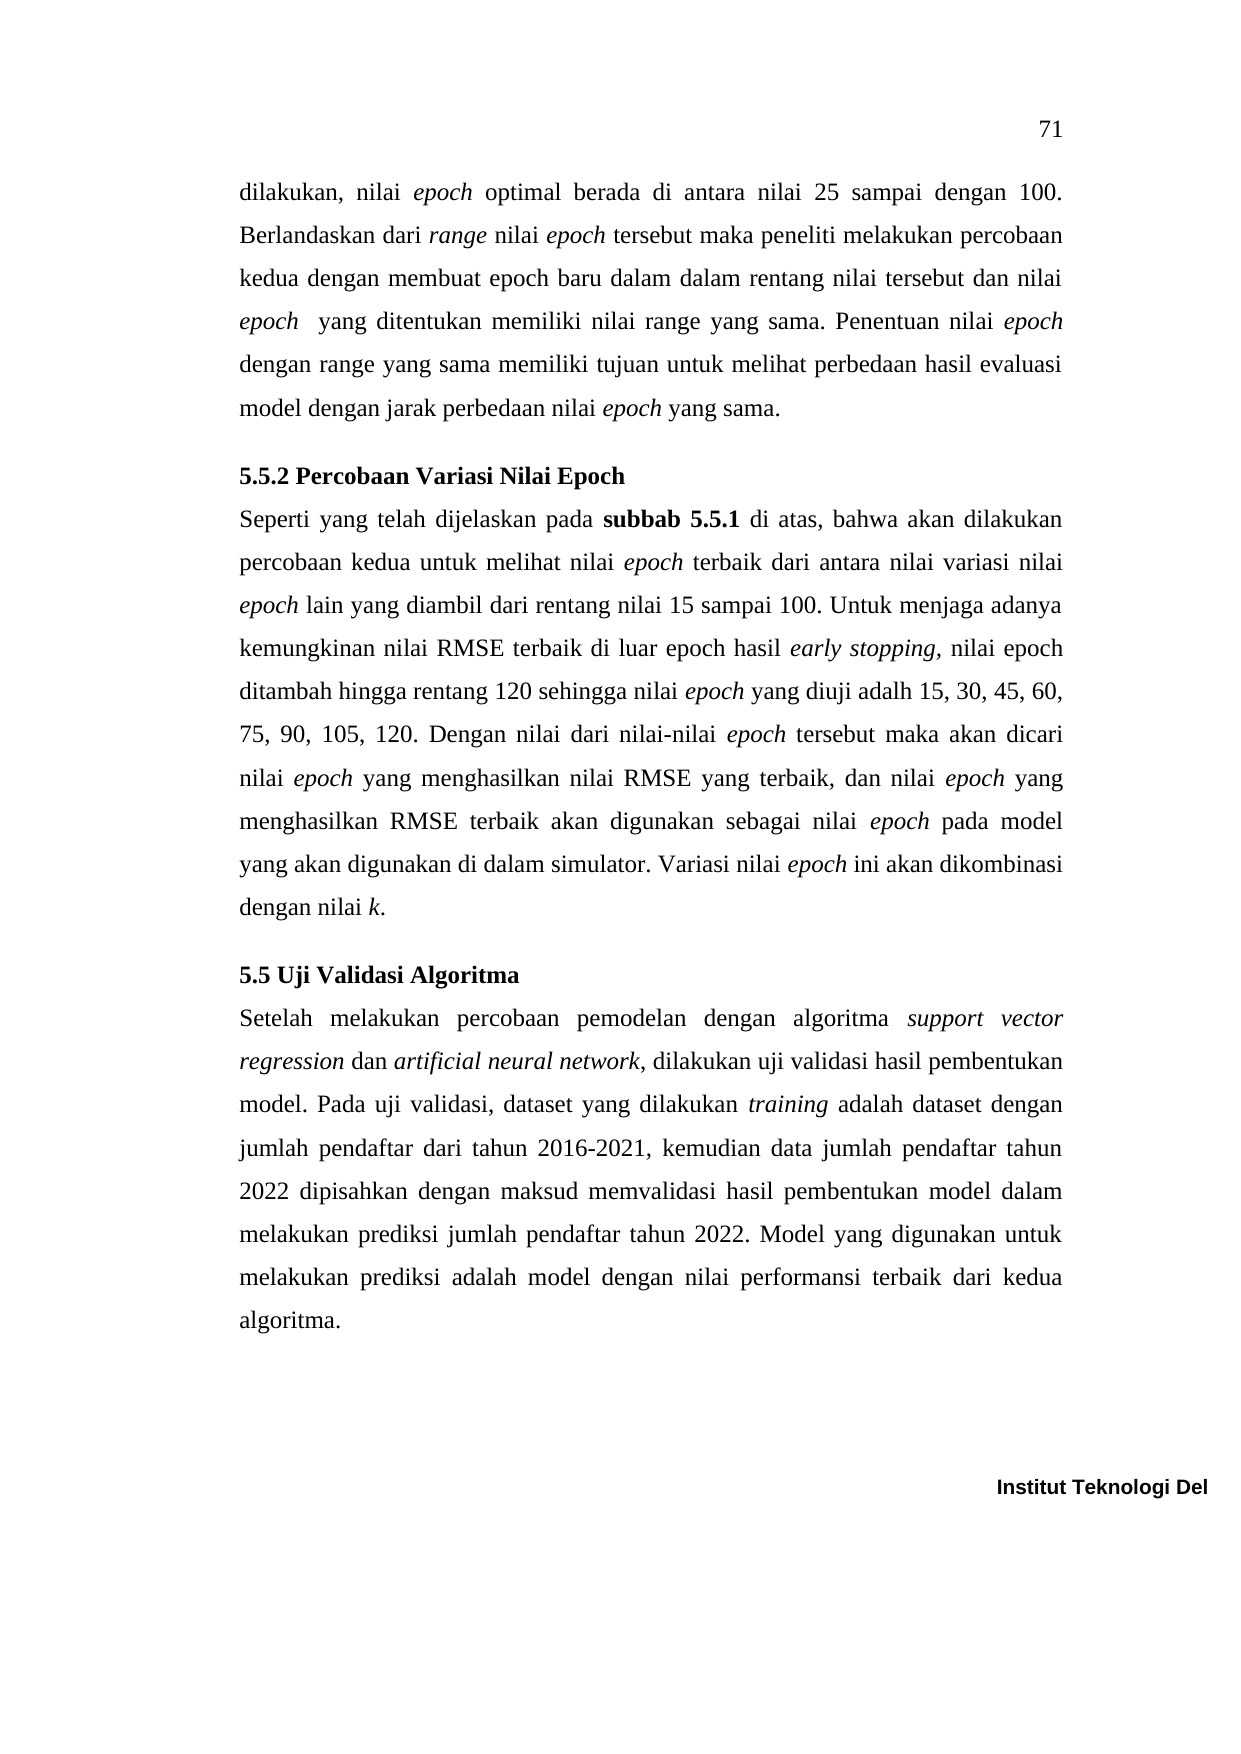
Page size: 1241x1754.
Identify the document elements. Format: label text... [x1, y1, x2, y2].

subtitle Uji Validasi Algoritma [239, 960, 1063, 989]
text Setelah melakukan percobaan pemodelan dengan algoritma support vector regression dan artificial neural network, dilakukan uji validasi hasil pembentukan model. Pada uji validasi, dataset yang dilakukan training adalah dataset dengan jumlah pendaftar dari tahun 2016-2021, kemudian data jumlah pendaftar tahun 2022 dipisahkan dengan maksud memvalidasi hasil pembentukan model dalam melakukan prediksi jumlah pendaftar tahun 2022. Model yang digunakan untuk melakukan prediksi adalah model dengan nilai performansi terbaik dari kedua algoritma. [239, 1003, 1063, 1334]
text Seperti yang telah dijelaskan pada subbab 5.5.1 di atas, bahwa akan dilakukan percobaan kedua untuk melihat nilai epoch terbaik dari antara nilai variasi nilai epoch lain yang diambil dari rentang nilai 15 sampai 100. Untuk menjaga adanya kemungkinan nilai RMSE terbaik di luar epoch hasil early stopping, nilai epoch ditambah hingga rentang 120 sehingga nilai epoch yang diuji adalh 15, 30, 45, 60, 75, 90, 105, 120. Dengan nilai dari nilai-nilai epoch tersebut maka akan dicari nilai epoch yang menghasilkan nilai RMSE yang terbaik, dan nilai epoch yang menghasilkan RMSE terbaik akan digunakan sebagai nilai epoch pada model yang akan digunakan di dalam simulator. Variasi nilai epoch ini akan dikombinasi dengan nilai k. [239, 504, 1063, 921]
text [239, 177, 1063, 421]
subtitle 5.5.2 Percobaan Variasi Nilai Epoch [239, 461, 1063, 489]
